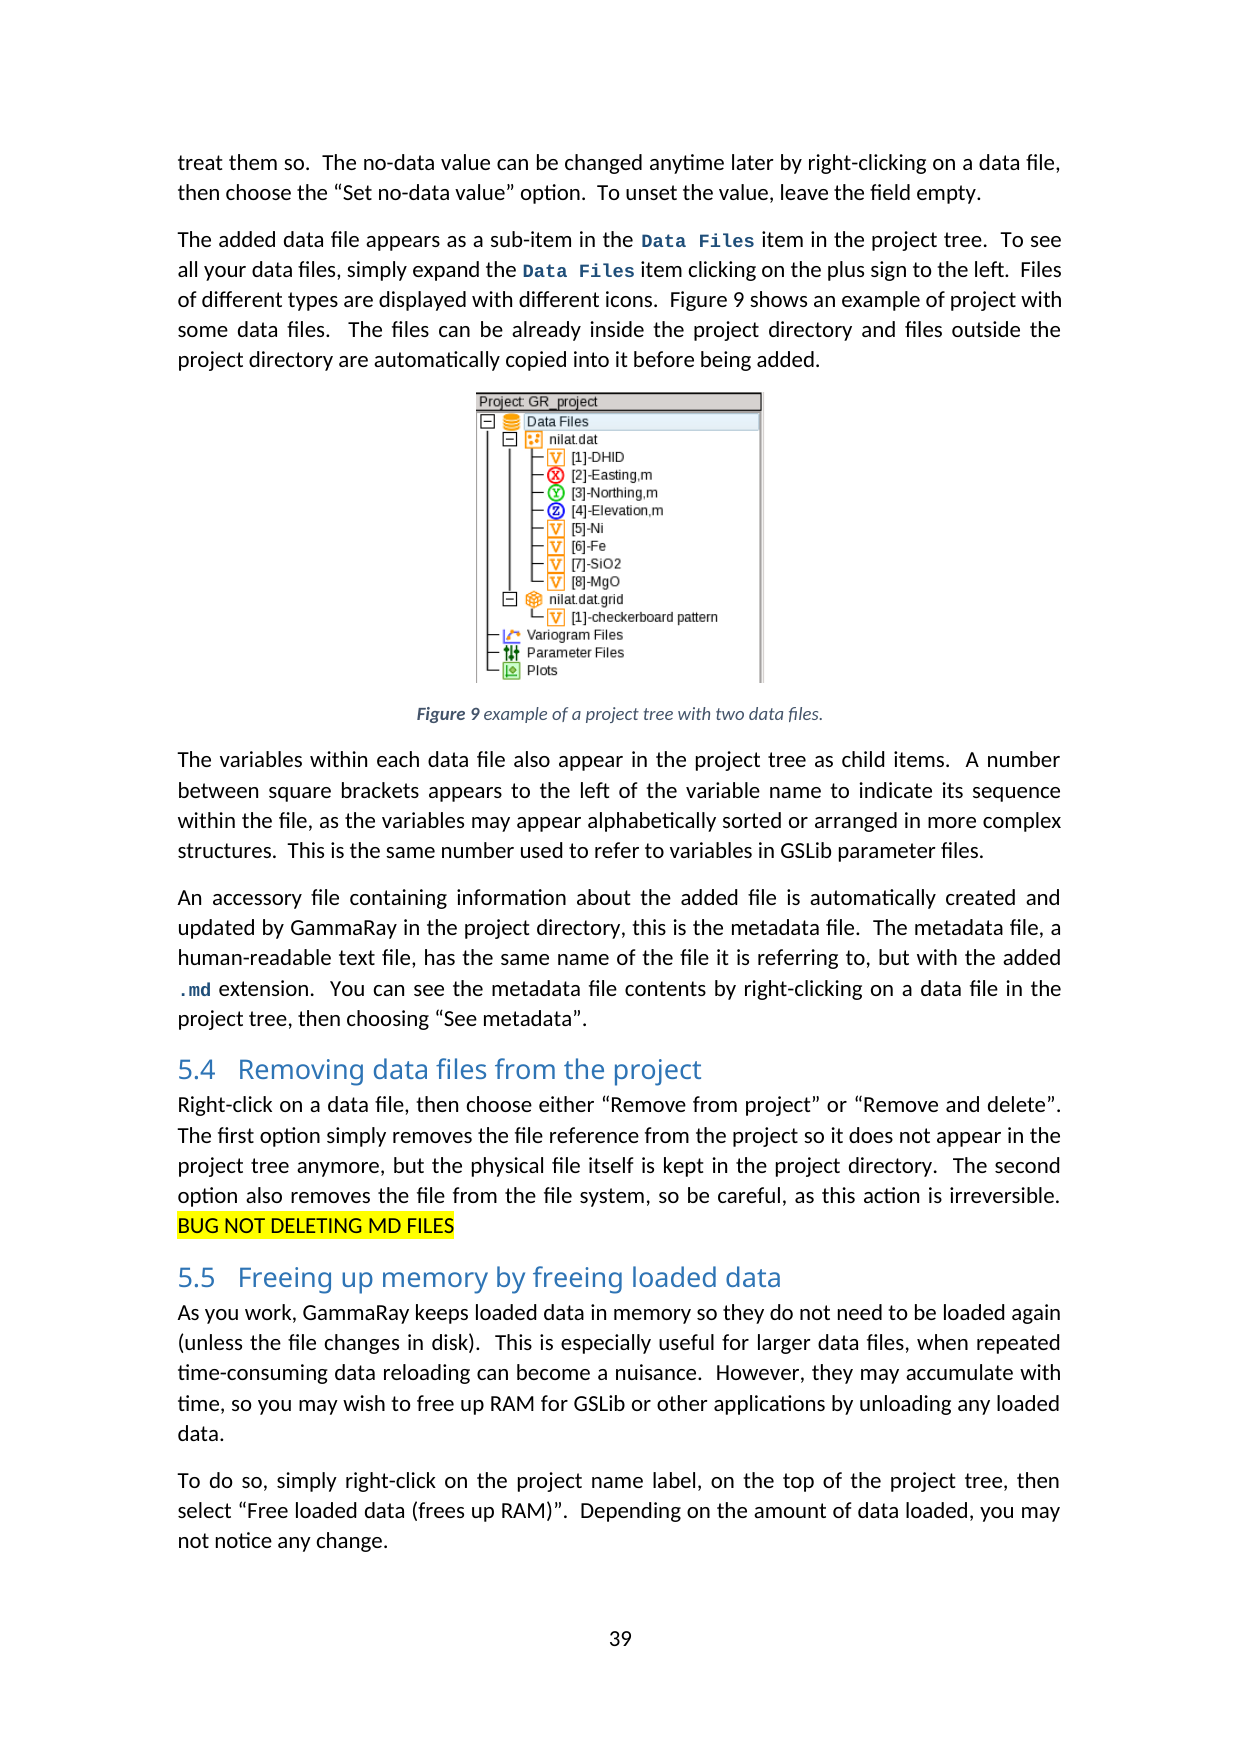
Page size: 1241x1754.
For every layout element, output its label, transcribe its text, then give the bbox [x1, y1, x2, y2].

text An accessory file containing information about the added file is automatically created and updated by GammaRay in the project directory, this is the metadata file. The metadata file, a human-readable text file, has the same name of the file it is referring to, but with the added .md extension. You can see the metadata file contents by right-clicking on a data file in the project tree, then choosing “See metadata”. [177, 883, 1063, 1032]
text The variables within each data file also appear in the project tree as child items. A number between square brackets appears to the left of the variable name to indicate its sequence within the file, as the variables may appear alphabetically sorted or arranged in more complex structures. This is the same number used to refer to variables in GSLib parameter files. [177, 746, 1063, 864]
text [177, 148, 1063, 206]
subtitle Removing data files from the project [177, 1051, 1063, 1088]
text To do so, simply right-click on the project name label, on the top of the project tree, then select “Free loaded data (frees up RAM)”. Depending on the amount of data loaded, you may not notice any change. [177, 1466, 1063, 1554]
text The added data file appears as a sub-item in the Data Files item in the project tree. To see all your data files, simply expand the Data Files item clicking on the plus sign to the left. Files of different types are displayed with different icons. Figure 9 shows an example of project with some data files. The files can be already inside the project directory and files outside the project directory are automatically copied into it before being added. [177, 225, 1063, 373]
picture [476, 392, 765, 683]
text As you work, GammaRay keeps loaded data in memory so they do not need to be loaded again (unless the file changes in disk). This is especially useful for larger data files, when repeated time-consuming data reloading can become a nuisance. However, they may accumulate with time, so you may wish to free up RAM for GSLib or other applications by unloading any loaded data. [177, 1298, 1063, 1447]
text Right-click on a data file, then choose either “Remove from project” or “Remove and delete”. The first option simply removes the file reference from the project so it does not appear in the project tree anymore, but the physical file itself is kept in the project directory. The second option also removes the file from the file system, so be careful, as this action is irreversible. BUG NOT DELETING MD FILES [177, 1091, 1063, 1239]
text Figure 9 example of a project tree with two data files. [177, 702, 1063, 725]
subtitle Freeing up memory by freeing loaded data [177, 1258, 1063, 1295]
